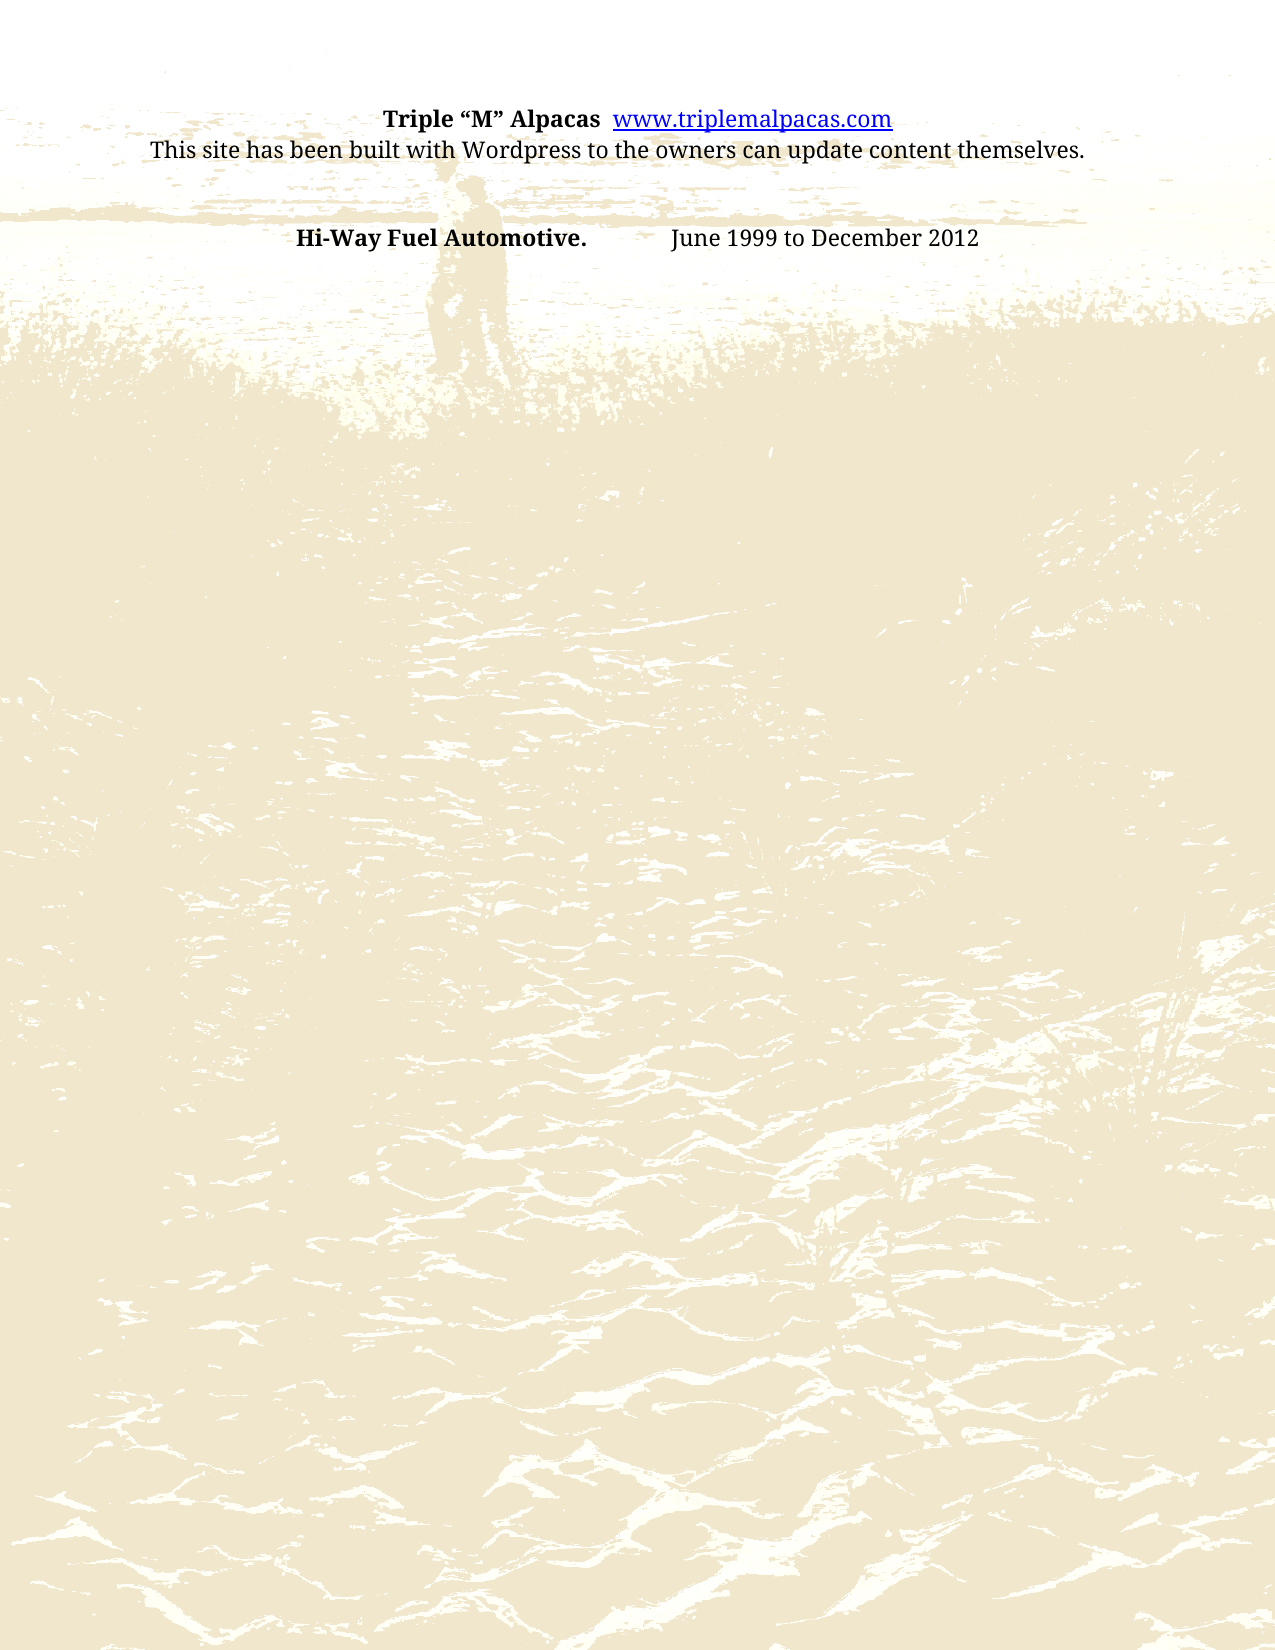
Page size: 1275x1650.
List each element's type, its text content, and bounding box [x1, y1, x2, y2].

text Triple “M” Alpacas www.triplemalpacas.com [75, 103, 1200, 134]
text This site has been built with Wordpress to the owners can update content themselves. [75, 134, 1200, 166]
text Hi-Way Fuel Automotive. June 1999 to December 2012 [75, 222, 1200, 253]
